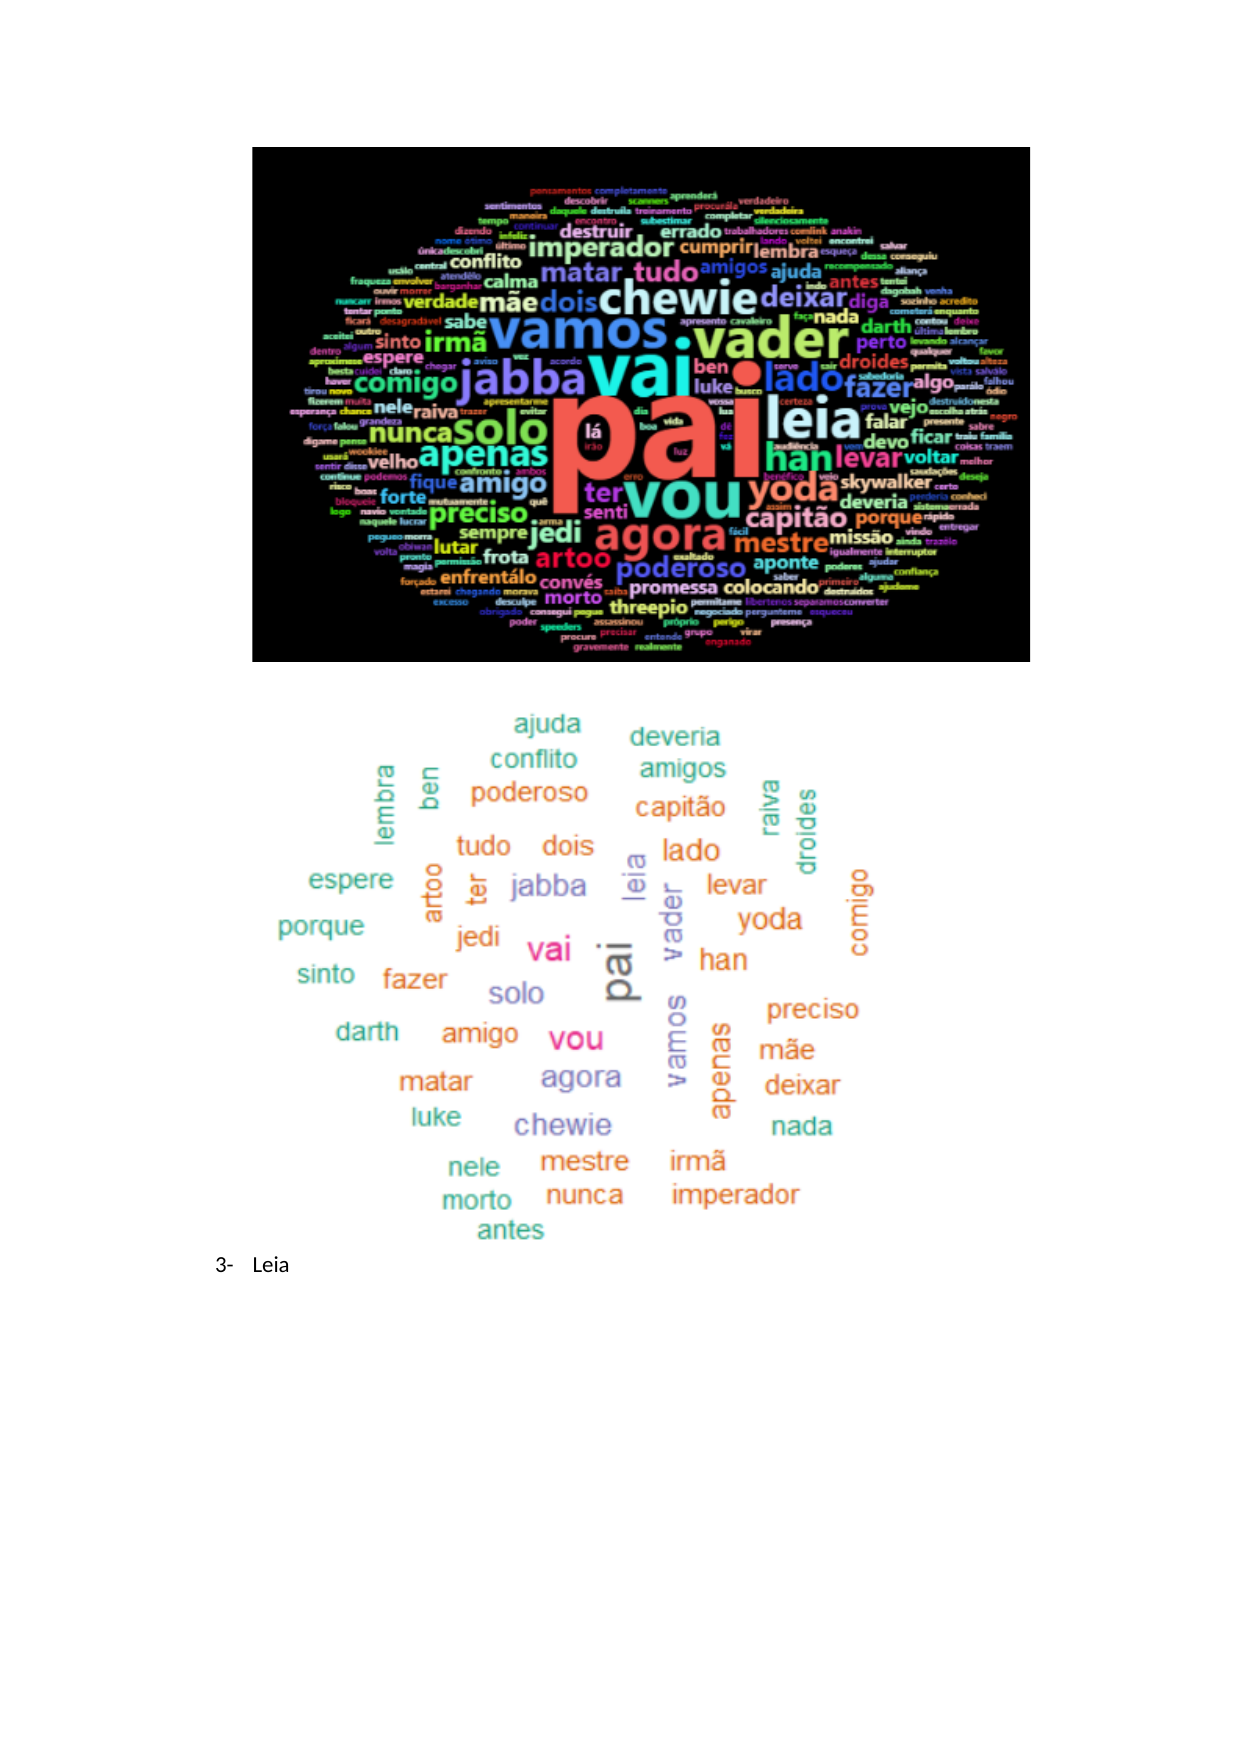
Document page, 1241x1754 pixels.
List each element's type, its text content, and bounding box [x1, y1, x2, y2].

picture [252, 147, 1031, 662]
picture [252, 663, 910, 1249]
list Leia [215, 1250, 1063, 1278]
